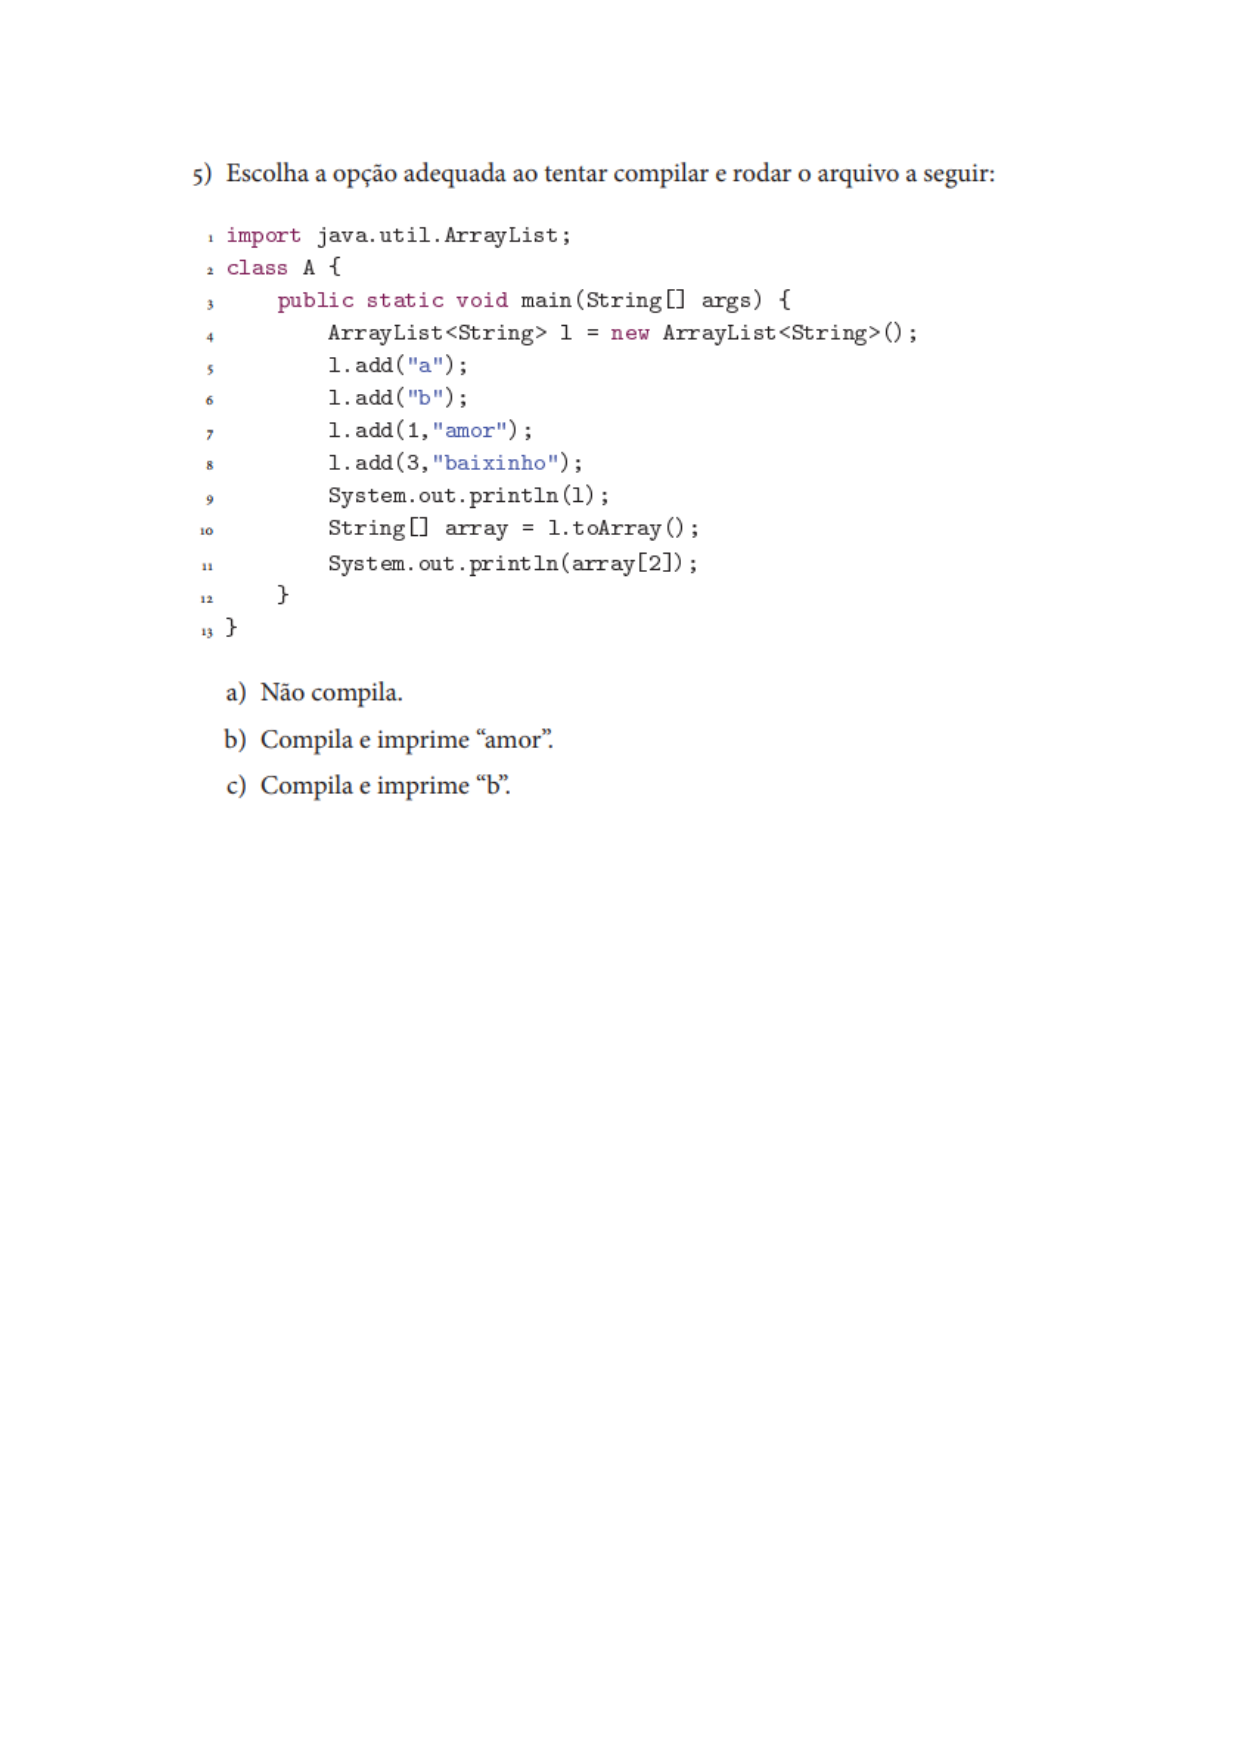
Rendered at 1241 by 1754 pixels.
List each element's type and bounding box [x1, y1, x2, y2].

picture [178, 146, 1063, 819]
